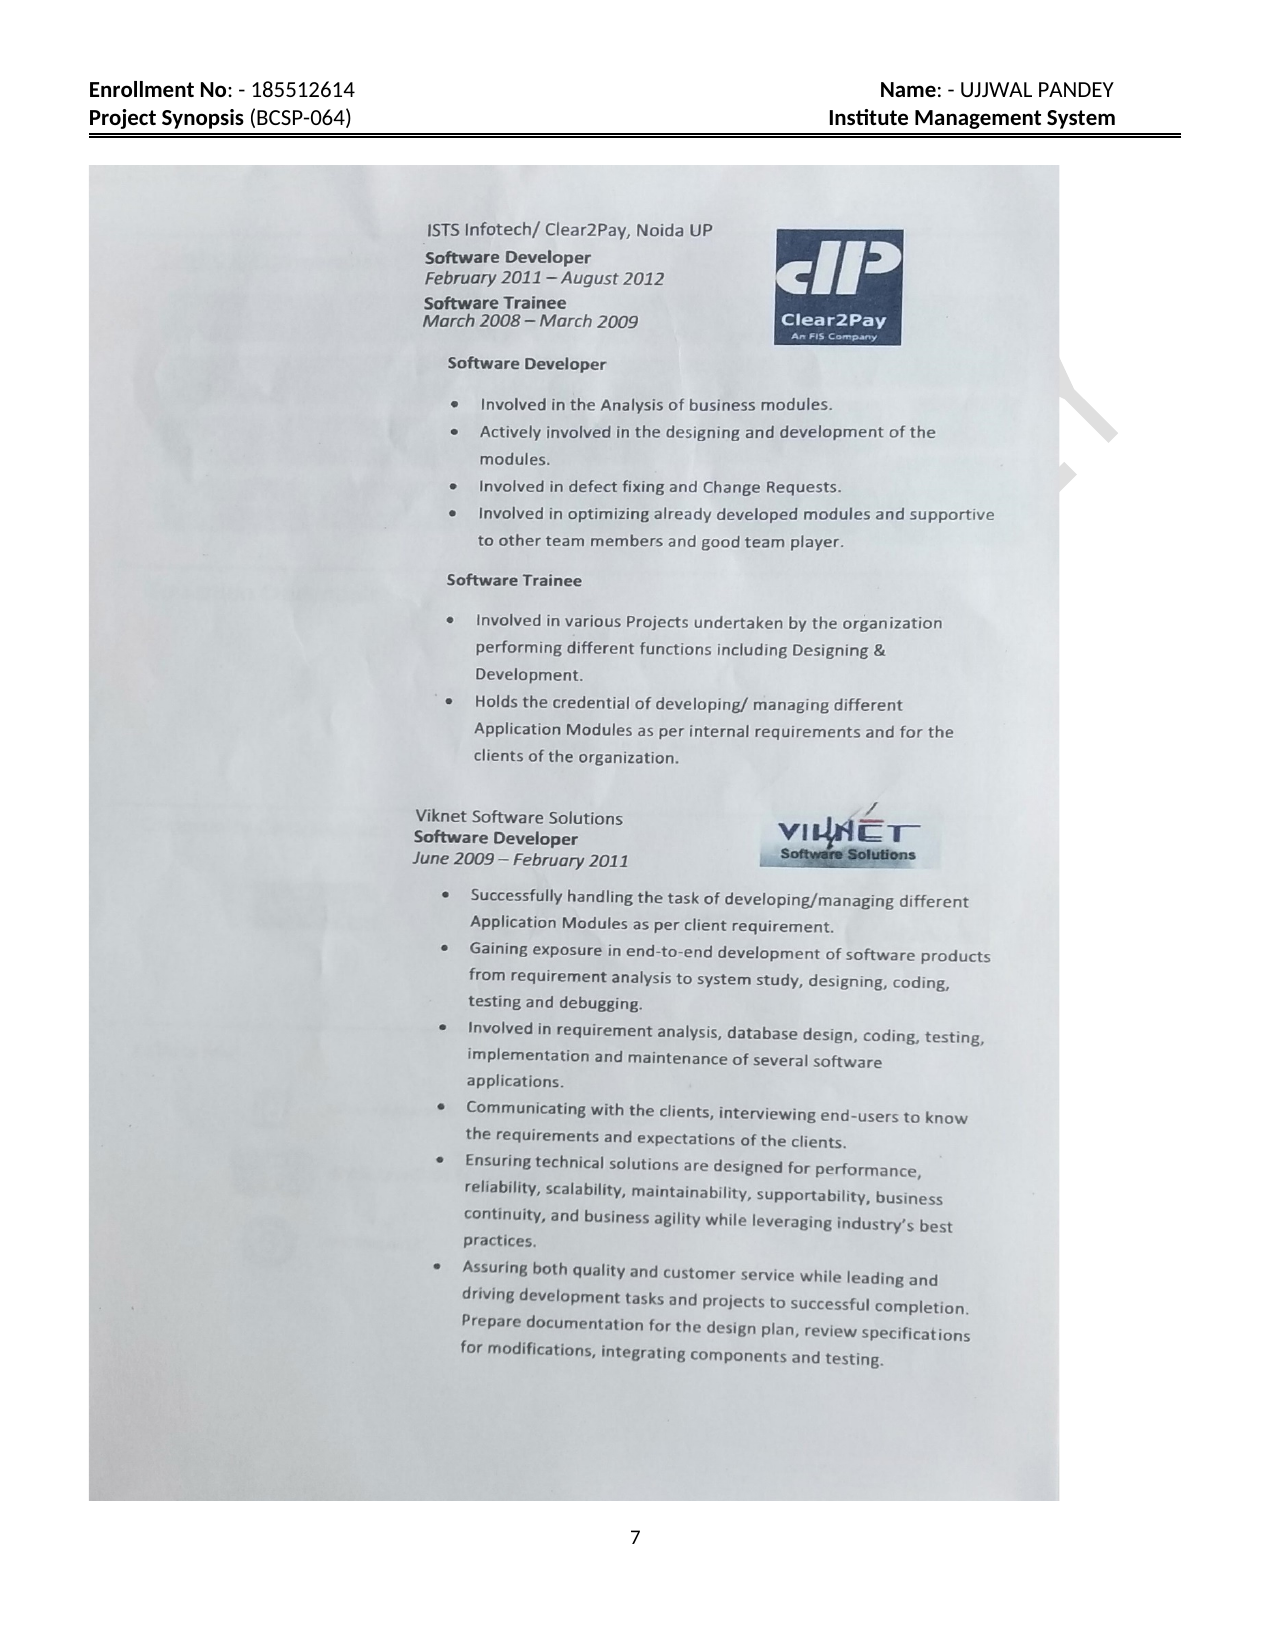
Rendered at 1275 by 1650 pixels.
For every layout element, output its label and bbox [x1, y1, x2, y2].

picture [88, 165, 1060, 1501]
